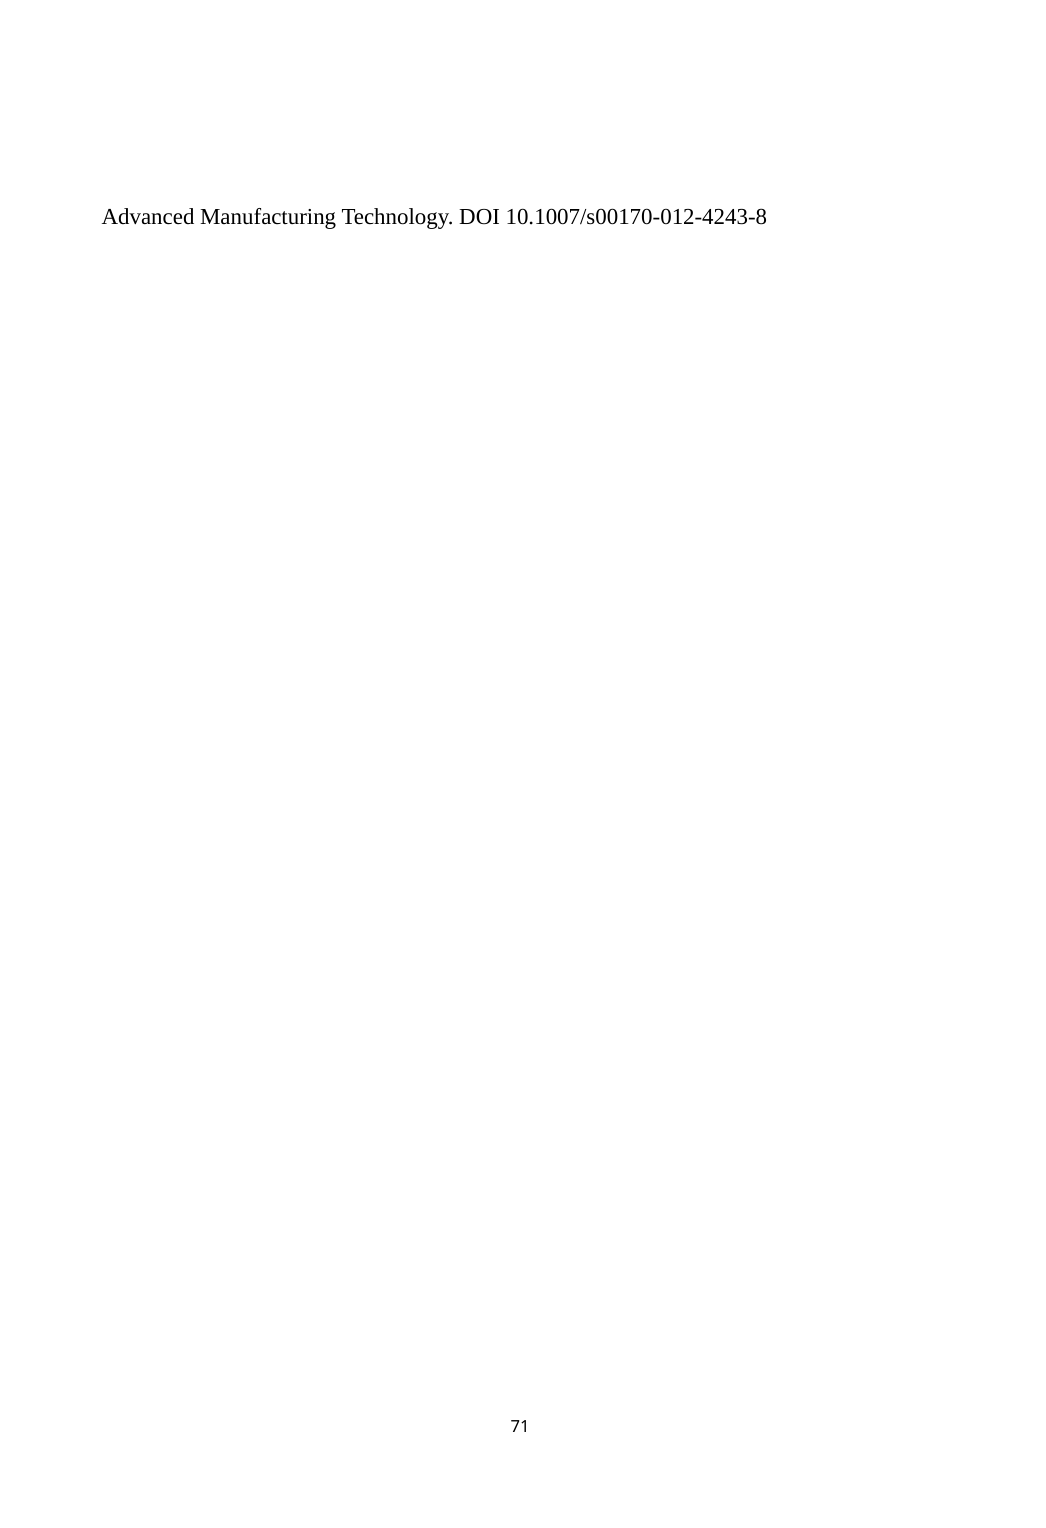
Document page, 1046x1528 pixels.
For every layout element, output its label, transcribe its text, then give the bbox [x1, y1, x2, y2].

text Advanced Manufacturing Technology. DOI 10.1007/s00170-012-4243-8 [101, 203, 938, 230]
